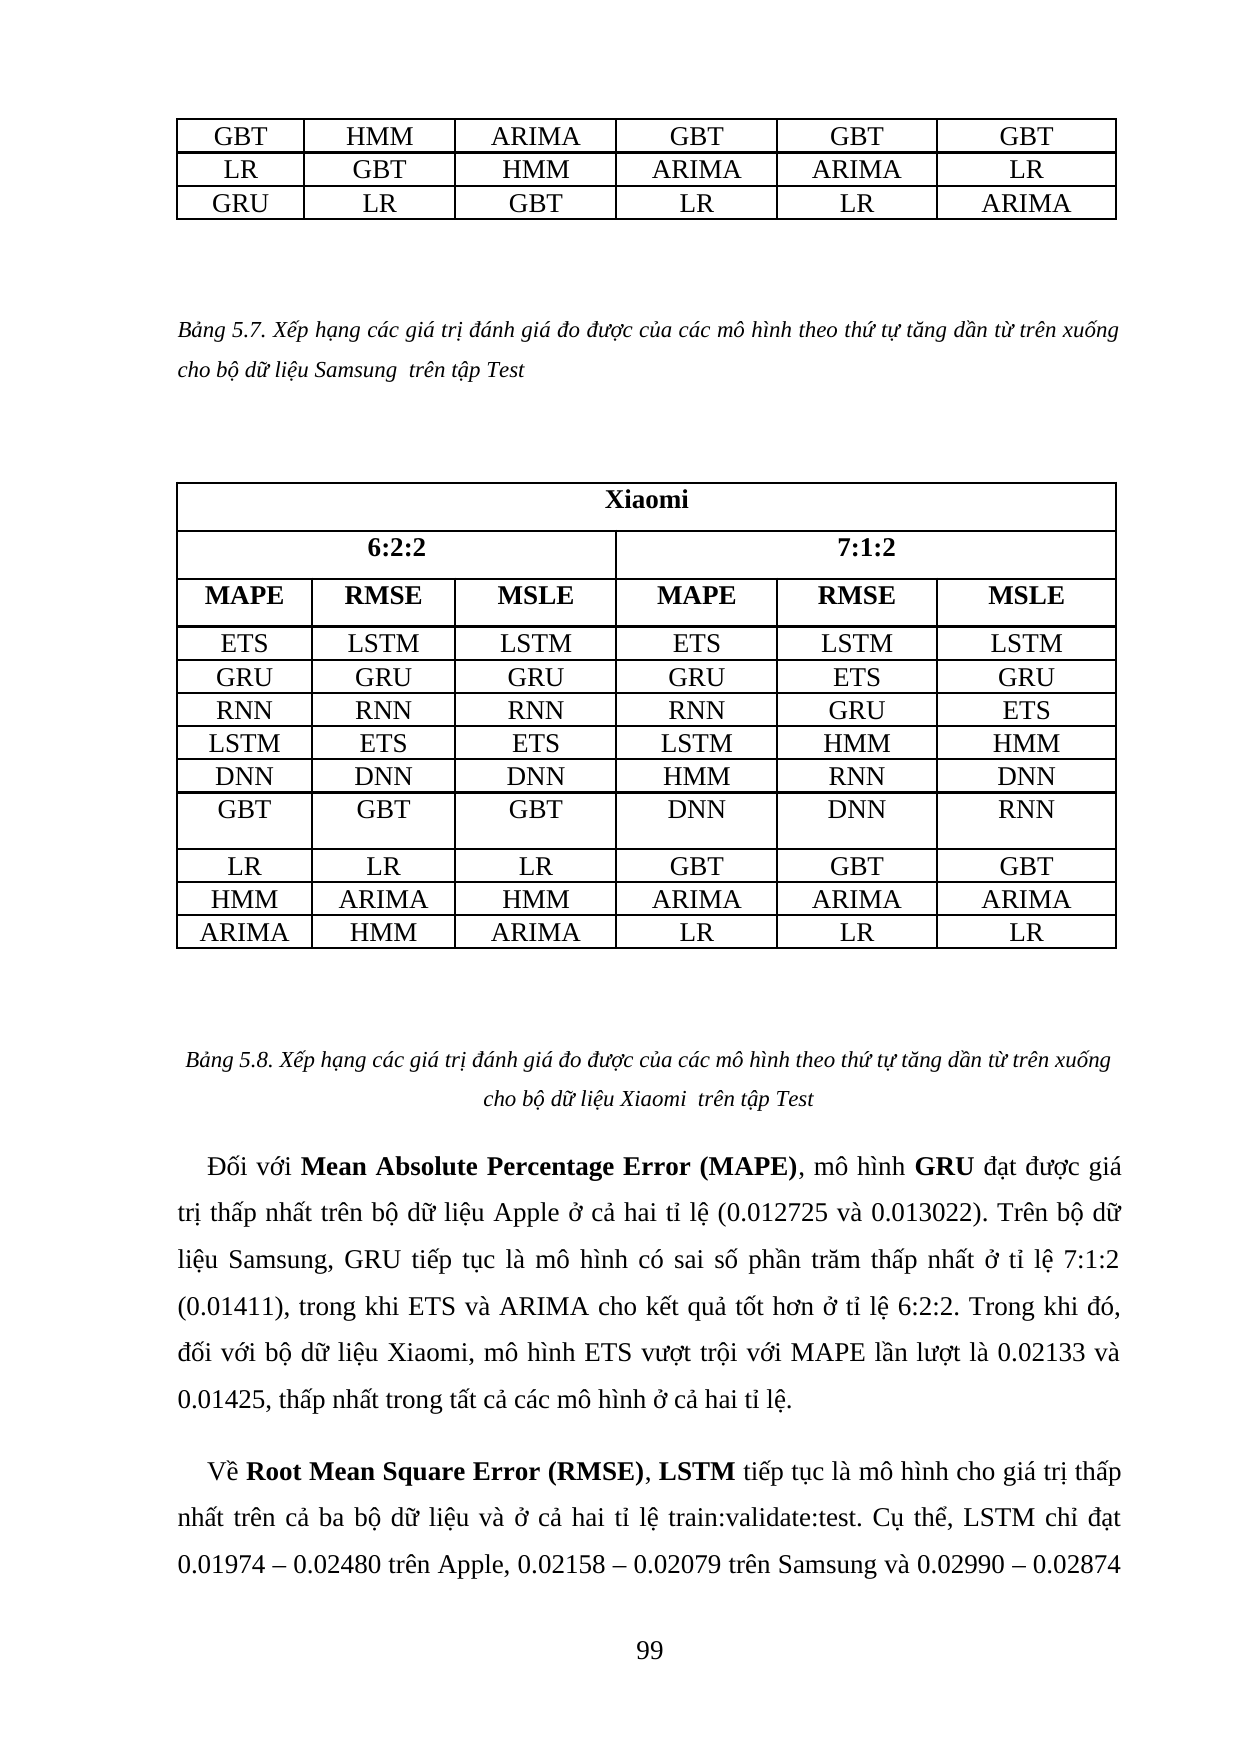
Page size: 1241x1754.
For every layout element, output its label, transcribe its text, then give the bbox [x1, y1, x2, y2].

table_cell 6:2:2 [178, 532, 615, 577]
table_cell GRU [617, 661, 776, 692]
table_cell ARIMA [456, 916, 615, 947]
text Đối với Mean Absolute Percentage Error (MAPE), mô hình GRU đạt được giá trị thấp nhất trên bộ dữ liệu Apple ở cả hai tỉ lệ (0.012725 và 0.013022). Trên bộ dữ liệu Samsung, GRU tiếp tục là mô hình có sai số phần trăm thấp nhất ở tỉ lệ 7:1:2 (0.01411), trong khi ETS và ARIMA cho kết quả tốt hơn ở tỉ lệ 6:2:2. Trong khi đó, đối với bộ dữ liệu Xiaomi, mô hình ETS vượt trội với MAPE lần lượt là 0.02133 và 0.01425, thấp nhất trong tất cả các mô hình ở cả hai tỉ lệ. [177, 1150, 1122, 1414]
table_cell GBT [456, 794, 615, 847]
table_cell ETS [938, 694, 1115, 725]
table_cell LR [305, 187, 454, 218]
table_cell ETS [778, 661, 936, 692]
table_cell DNN [938, 760, 1115, 791]
table_cell GRU [178, 661, 311, 692]
table_cell GRU [938, 661, 1115, 692]
table_cell GBT [617, 120, 776, 151]
table_cell GBT [178, 120, 303, 151]
table_cell MSLE [938, 580, 1115, 625]
table_cell LR [178, 154, 303, 184]
table_cell RMSE [778, 580, 936, 625]
table_cell GBT [178, 794, 311, 847]
table_cell RNN [456, 694, 615, 725]
table_cell RNN [617, 694, 776, 725]
table_cell GBT [305, 154, 454, 184]
table_cell LR [178, 850, 311, 881]
table_cell LR [456, 850, 615, 881]
table_cell DNN [313, 760, 454, 791]
table_cell HMM [456, 883, 615, 914]
table_cell HMM [938, 727, 1115, 758]
table_cell LSTM [313, 628, 454, 658]
table_cell LSTM [938, 628, 1115, 658]
table_cell DNN [778, 794, 936, 847]
table_cell ETS [313, 727, 454, 758]
table_cell GBT [938, 120, 1115, 151]
table_cell LR [778, 916, 936, 947]
table_cell GBT [313, 794, 454, 847]
table_cell GBT [778, 850, 936, 881]
table_cell RMSE [313, 580, 454, 625]
table_cell HMM [456, 154, 615, 184]
table_cell LR [938, 916, 1115, 947]
table_cell ETS [617, 628, 776, 658]
table_cell ARIMA [778, 154, 936, 184]
table_cell MAPE [617, 580, 776, 625]
table_cell RNN [178, 694, 311, 725]
table_cell MAPE [178, 580, 311, 625]
table_cell GBT [778, 120, 936, 151]
table_cell LR [778, 187, 936, 218]
table_cell LR [938, 154, 1115, 184]
table_cell MSLE [456, 580, 615, 625]
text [177, 1455, 1122, 1579]
table_cell GBT [938, 850, 1115, 881]
table_cell GRU [456, 661, 615, 692]
table_cell ETS [456, 727, 615, 758]
table_cell 7:1:2 [617, 532, 1115, 577]
table_cell LSTM [617, 727, 776, 758]
table_cell HMM [178, 883, 311, 914]
table_cell HMM [778, 727, 936, 758]
table_cell LSTM [778, 628, 936, 658]
table_header Xiaomi [178, 484, 1115, 529]
table_cell LSTM [456, 628, 615, 658]
table_cell ARIMA [617, 883, 776, 914]
table_cell HMM [617, 760, 776, 791]
table_cell ARIMA [313, 883, 454, 914]
table_cell DNN [617, 794, 776, 847]
table_cell DNN [178, 760, 311, 791]
table_cell ARIMA [617, 154, 776, 184]
text Bảng 5.7. Xếp hạng các giá trị đánh giá đo được của các mô hình theo thứ tự tăng dần từ trên xuống cho bộ dữ liệu Samsung trên tập Test [177, 317, 1122, 382]
table_cell ETS [178, 628, 311, 658]
table_cell GRU [778, 694, 936, 725]
table_cell RNN [313, 694, 454, 725]
table_cell HMM [305, 120, 454, 151]
table_cell ARIMA [938, 883, 1115, 914]
table_cell LR [617, 916, 776, 947]
table_cell GBT [456, 187, 615, 218]
table_cell DNN [456, 760, 615, 791]
table_cell ARIMA [178, 916, 311, 947]
table_cell GRU [313, 661, 454, 692]
table_cell GBT [617, 850, 776, 881]
table_cell ARIMA [938, 187, 1115, 218]
table_cell LR [617, 187, 776, 218]
table_cell GRU [178, 187, 303, 218]
subtitle Bảng 5.8. Xếp hạng các giá trị đánh giá đo được của các mô hình theo thứ tự tăng dần từ trên xuống cho bộ dữ liệu Xiaomi trên tập Test [177, 1046, 1122, 1112]
table_cell HMM [313, 916, 454, 947]
table_cell RNN [778, 760, 936, 791]
table_cell ARIMA [778, 883, 936, 914]
table_cell LR [313, 850, 454, 881]
table_cell RNN [938, 794, 1115, 847]
table_cell LSTM [178, 727, 311, 758]
table_cell ARIMA [456, 120, 615, 151]
